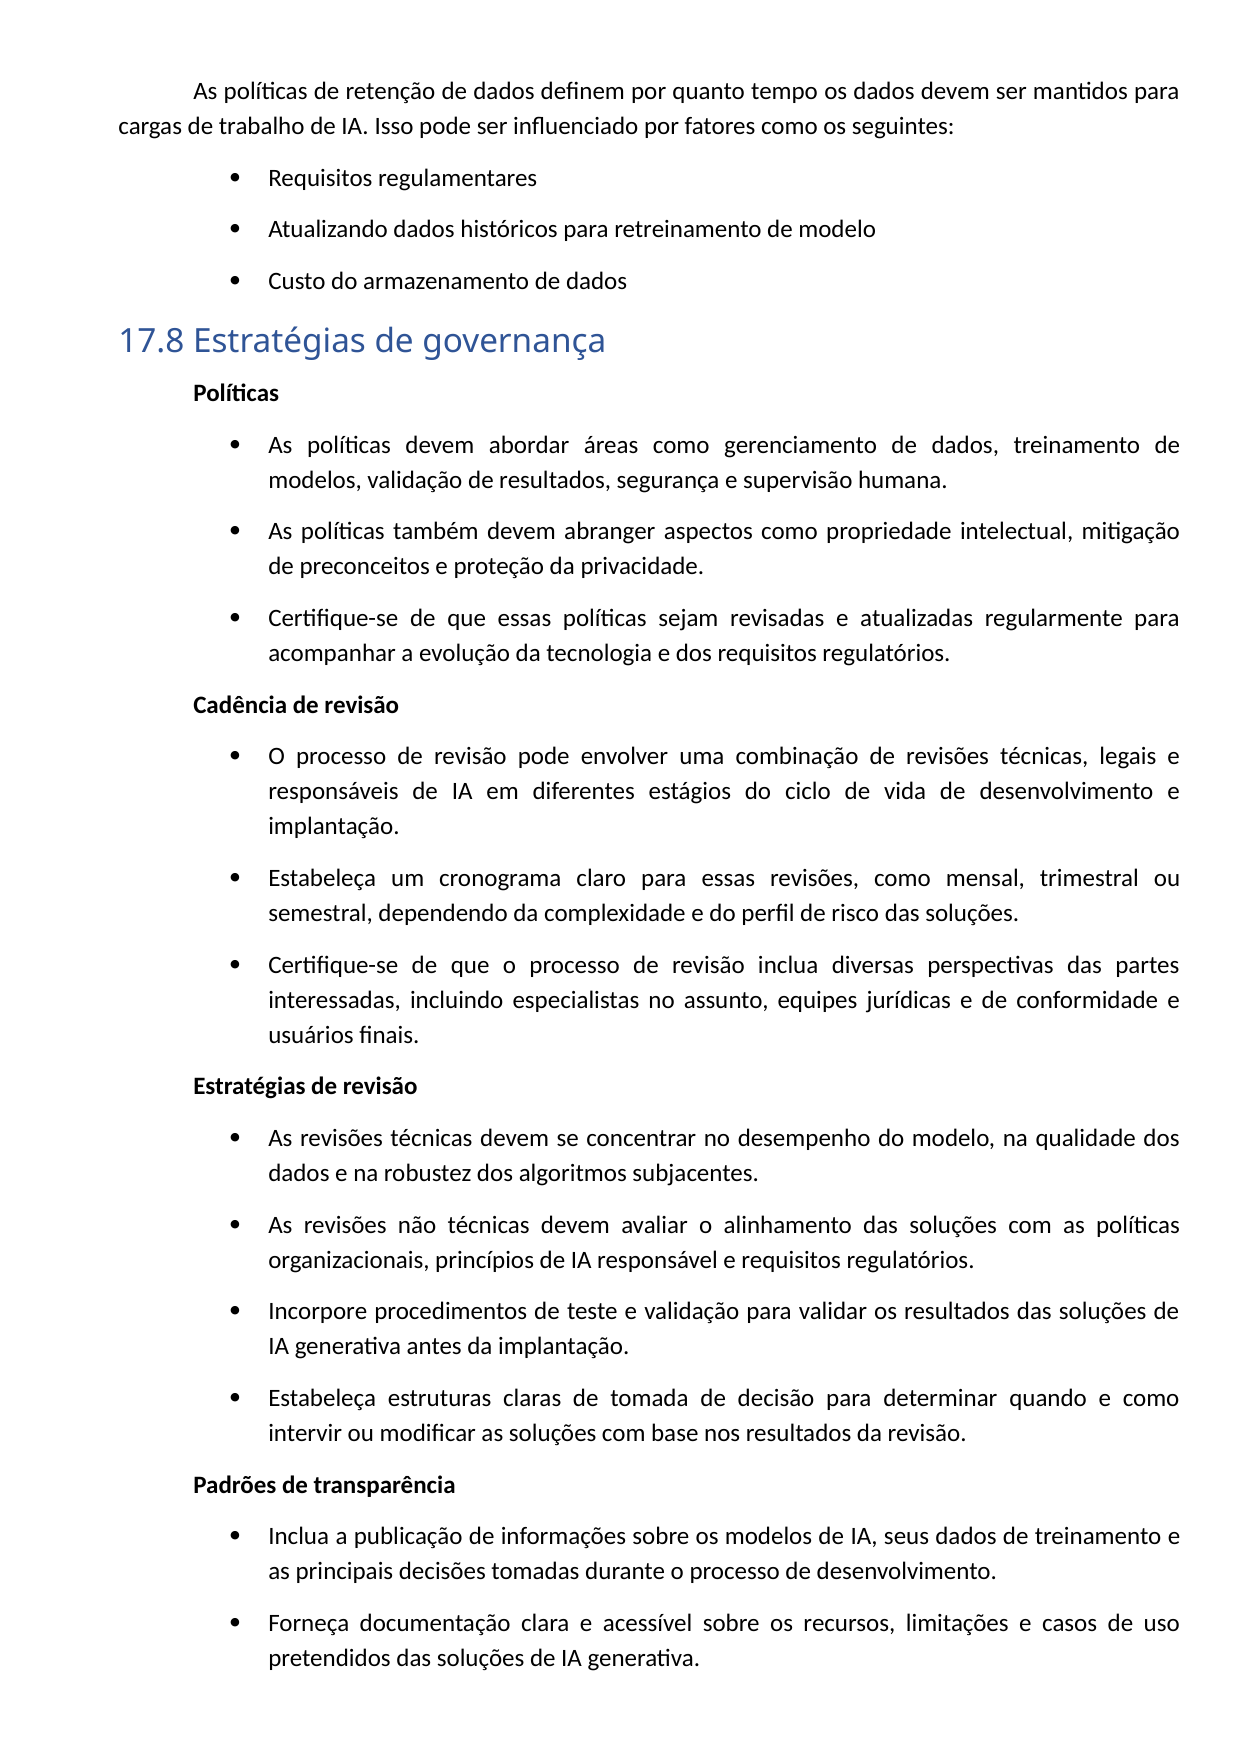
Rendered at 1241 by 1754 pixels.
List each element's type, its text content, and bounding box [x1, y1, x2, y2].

text Cadência de revisão [118, 689, 1181, 719]
list Estabeleça um cronograma claro para essas revisões, como mensal, trimestral ou semestral, dependendo da complexidade e do perfil de risco das soluções. [231, 862, 1181, 928]
list As revisões não técnicas devem avaliar o alinhamento das soluções com as políticas organizacionais, princípios de IA responsável e requisitos regulatórios. [231, 1209, 1181, 1274]
subtitle 17.8 Estratégias de governança [59, 317, 1181, 362]
text As políticas de retenção de dados definem por quanto tempo os dados devem ser mantidos para cargas de trabalho de IA. Isso pode ser influenciado por fatores como os seguintes: [118, 75, 1181, 141]
list Certifique-se de que o processo de revisão inclua diversas perspectivas das partes interessadas, incluindo especialistas no assunto, equipes jurídicas e de conformidade e usuários finais. [231, 949, 1181, 1049]
list As revisões técnicas devem se concentrar no desempenho do modelo, na qualidade dos dados e na robustez dos algoritmos subjacentes. [231, 1122, 1181, 1188]
list Forneça documentação clara e acessível sobre os recursos, limitações e casos de uso pretendidos das soluções de IA generativa. [231, 1607, 1181, 1673]
list Certifique-se de que essas políticas sejam revisadas e atualizadas regularmente para acompanhar a evolução da tecnologia e dos requisitos regulatórios. [231, 602, 1181, 668]
list O processo de revisão pode envolver uma combinação de revisões técnicas, legais e responsáveis de IA em diferentes estágios do ciclo de vida de desenvolvimento e implantação. [231, 741, 1181, 841]
text Padrões de transparência [118, 1469, 1181, 1499]
list Estabeleça estruturas claras de tomada de decisão para determinar quando e como intervir ou modificar as soluções com base nos resultados da revisão. [231, 1382, 1181, 1448]
list Custo do armazenamento de dados [231, 265, 1181, 296]
list As políticas também devem abranger aspectos como propriedade intelectual, mitigação de preconceitos e proteção da privacidade. [231, 516, 1181, 581]
list Atualizando dados históricos para retreinamento de modelo [231, 213, 1181, 244]
text Estratégias de revisão [118, 1071, 1181, 1101]
list Inclua a publicação de informações sobre os modelos de IA, seus dados de treinamento e as principais decisões tomadas durante o processo de desenvolvimento. [231, 1521, 1181, 1586]
list As políticas devem abordar áreas como gerenciamento de dados, treinamento de modelos, validação de resultados, segurança e supervisão humana. [231, 429, 1181, 494]
list Incorpore procedimentos de teste e validação para validar os resultados das soluções de IA generativa antes da implantação. [231, 1296, 1181, 1361]
text Políticas [118, 377, 1181, 408]
list Requisitos regulamentares [231, 162, 1181, 192]
